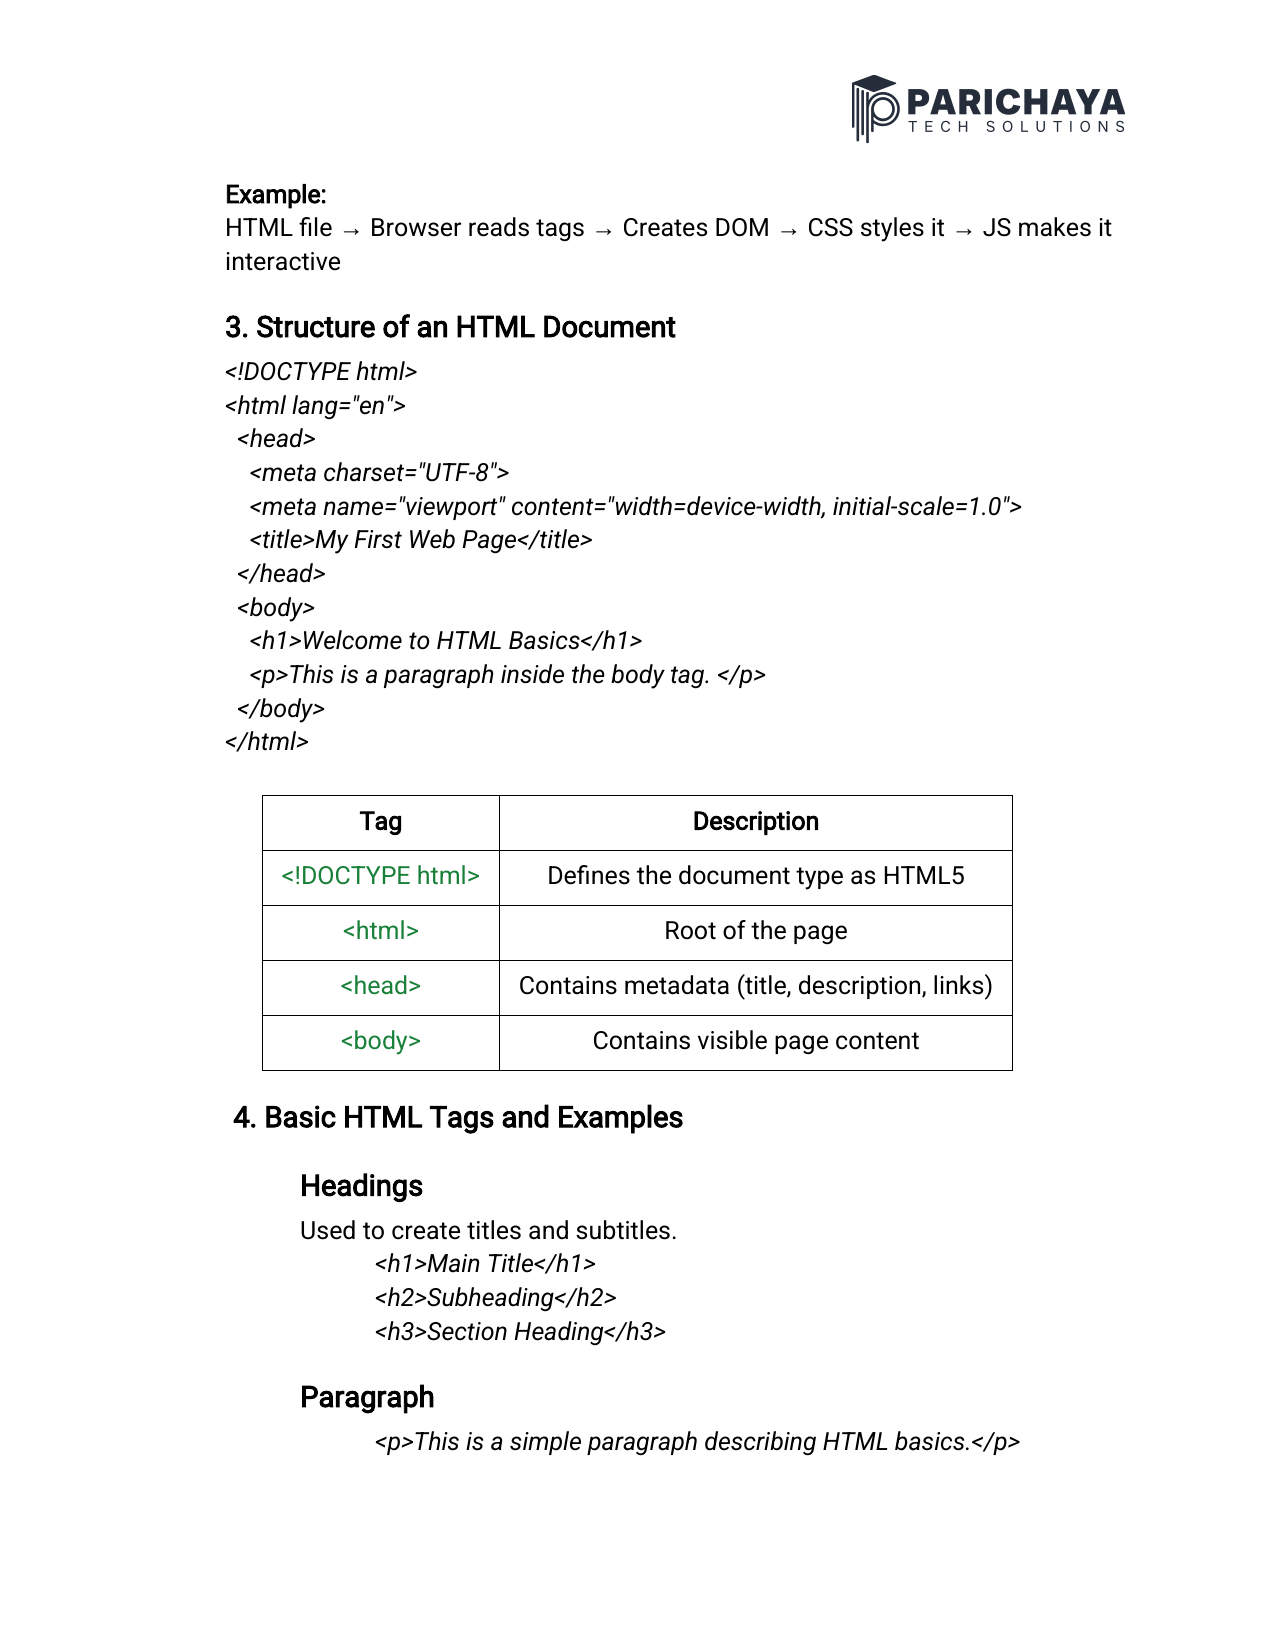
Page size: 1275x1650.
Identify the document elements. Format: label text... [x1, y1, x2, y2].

text <head> [225, 425, 1125, 454]
text Used to create titles and subtitles. [300, 1216, 1125, 1245]
text <body> [225, 593, 1125, 622]
text <meta charset="UTF-8"> [225, 458, 1125, 488]
text Paragraph [300, 1380, 1125, 1414]
text <h2>Subheading</h2> [375, 1283, 1125, 1313]
table_cell Root of the page [500, 906, 1012, 960]
text <h3>Section Heading</h3> [375, 1317, 1125, 1346]
text Headings [300, 1168, 1125, 1203]
table_cell <!DOCTYPE html> [263, 851, 499, 905]
text </head> [225, 559, 1125, 588]
text <h1>Main Title</h1> [375, 1250, 1125, 1279]
text Example: [225, 179, 1125, 209]
table_header Tag [263, 796, 499, 850]
text <title>My First Web Page</title> [225, 526, 1125, 555]
table_cell Contains metadata (title, description, links) [500, 961, 1012, 1015]
text 4. Basic HTML Tags and Examples [225, 1100, 1125, 1134]
text </body> [225, 694, 1125, 723]
text HTML file → Browser reads tags → Creates DOM → CSS styles it → JS makes it interactive [225, 213, 1125, 276]
table_header Description [500, 796, 1012, 850]
table_cell <head> [263, 961, 499, 1015]
table_cell <html> [263, 906, 499, 960]
table_cell <body> [263, 1016, 499, 1070]
text 3. Structure of an HTML Document [225, 310, 1125, 344]
text <p>This is a simple paragraph describing HTML basics.</p> [300, 1427, 1125, 1457]
text <meta name="viewport" content="width=device-width, initial-scale=1.0"> [225, 492, 1125, 521]
picture [851, 75, 1125, 144]
table_cell Contains visible page content [500, 1016, 1012, 1070]
text <!DOCTYPE html> [225, 357, 1125, 387]
text <h1>Welcome to HTML Basics</h1> [225, 627, 1125, 656]
text <p>This is a paragraph inside the body tag. </p> [225, 660, 1125, 689]
table_cell Defines the document type as HTML5 [500, 851, 1012, 905]
text <html lang="en"> [225, 391, 1125, 420]
text </html> [225, 727, 1125, 757]
